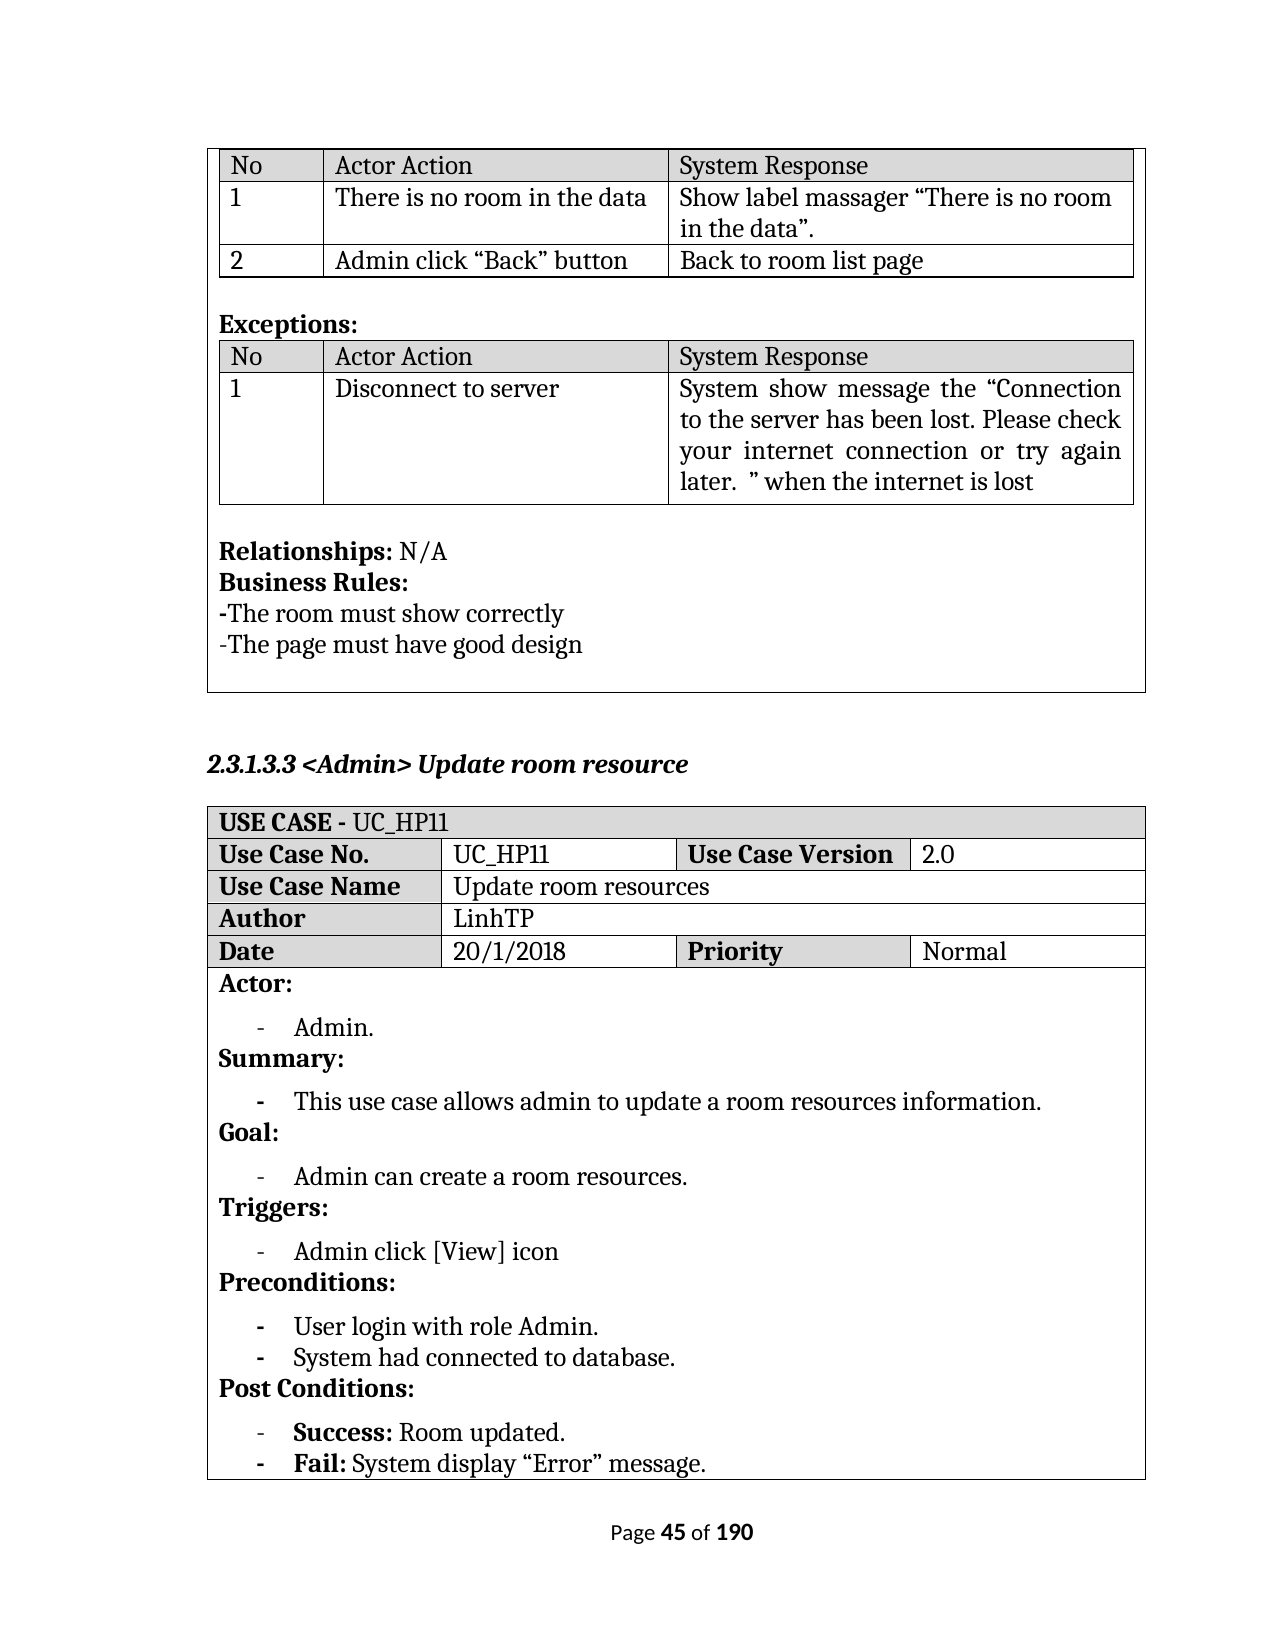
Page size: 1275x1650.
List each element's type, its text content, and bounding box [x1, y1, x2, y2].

table_header USE CASE - UC_HP11 [208, 807, 1145, 838]
table_cell Priority [677, 936, 910, 967]
table_cell Update room resources [442, 871, 1145, 902]
table_cell 20/1/2018 [442, 936, 676, 967]
table_cell Use Case Version [677, 839, 910, 870]
table_cell LinhTP [442, 904, 1145, 935]
table_cell 2.0 [911, 839, 1145, 870]
table_cell Normal [911, 936, 1145, 967]
table_cell UC_HP11 [442, 839, 676, 870]
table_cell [208, 149, 1145, 692]
table_cell Author [208, 904, 441, 935]
table_cell Date [208, 936, 441, 967]
table_cell Use Case No. [208, 839, 441, 870]
table_cell Use Case Name [208, 871, 441, 902]
text 2.3.1.3.3 <Admin> Update room resource [207, 749, 1157, 781]
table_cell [208, 968, 1145, 1479]
